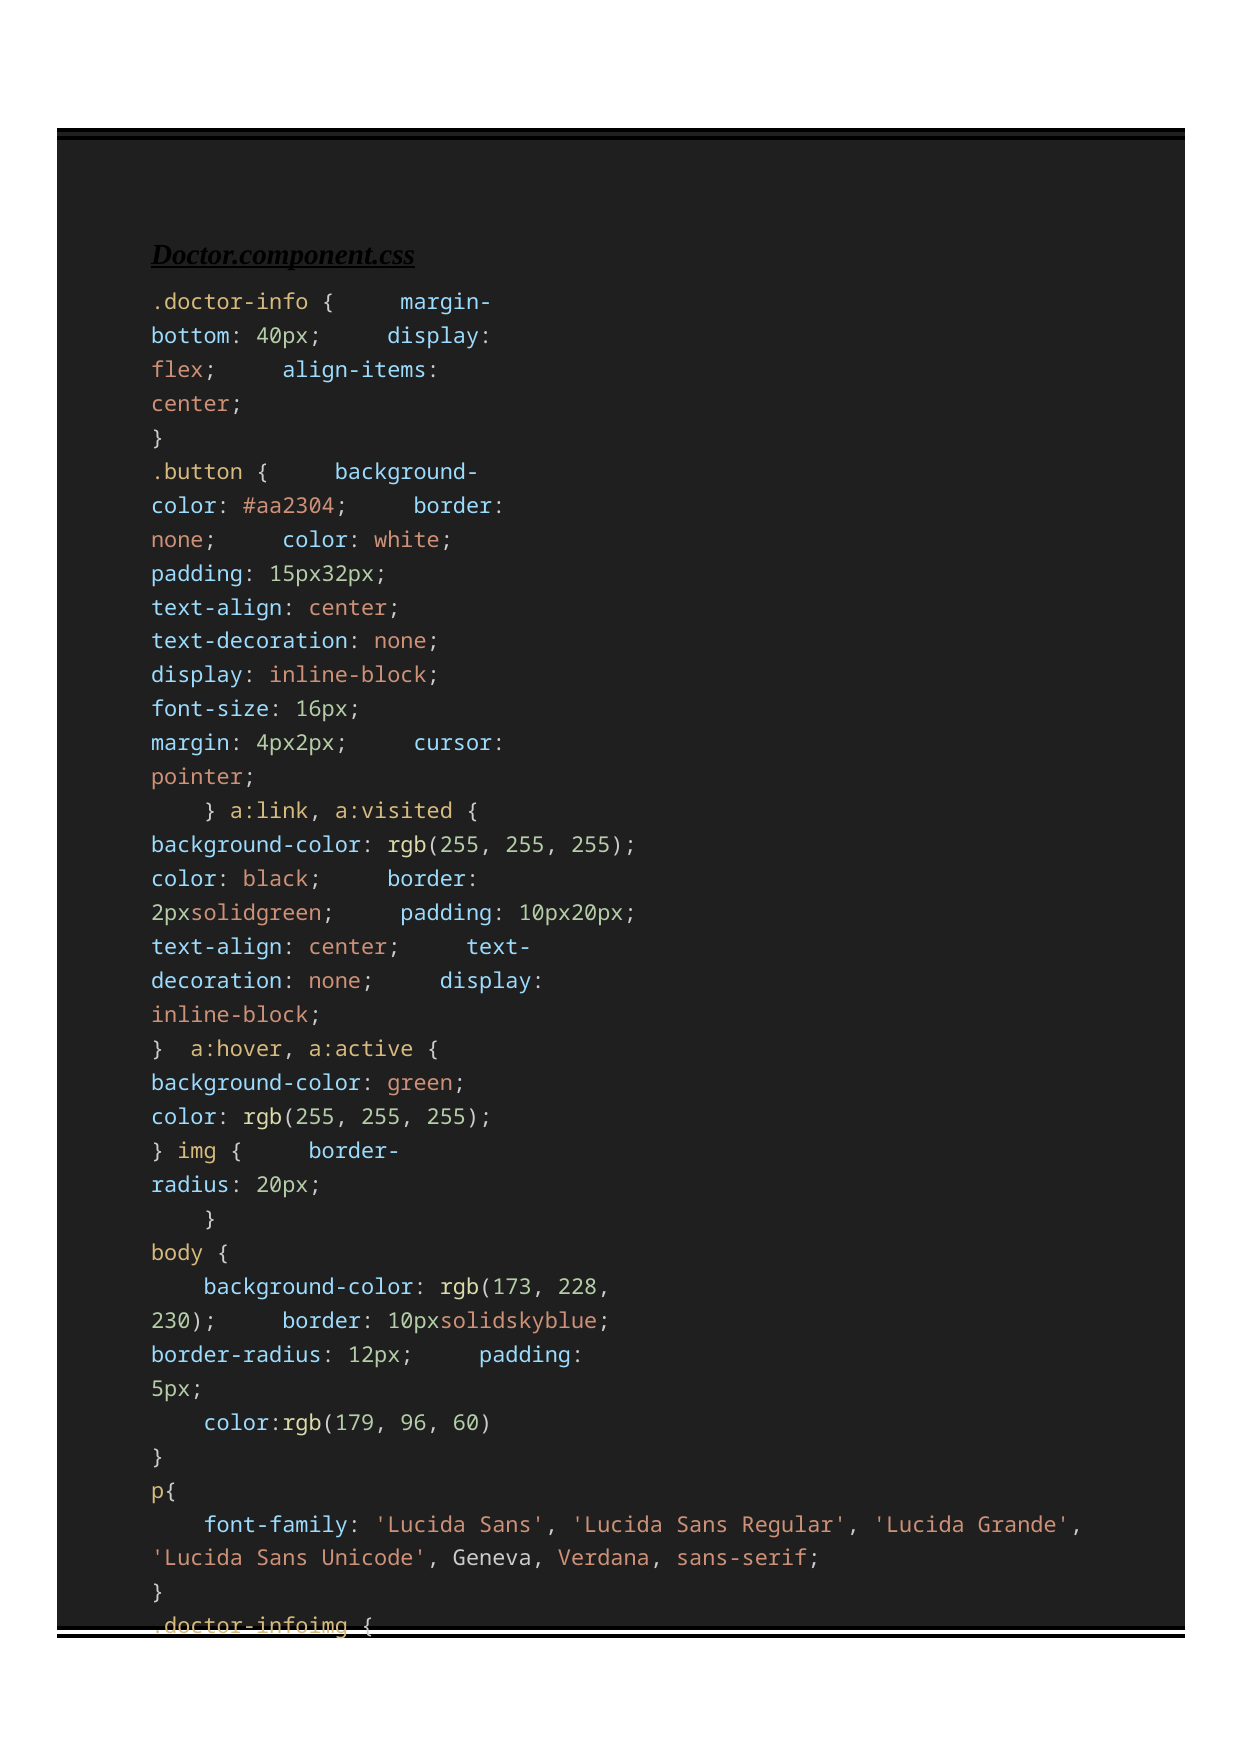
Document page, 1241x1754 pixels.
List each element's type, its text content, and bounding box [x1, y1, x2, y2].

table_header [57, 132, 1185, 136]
table_header Doctor.component.css .doctor-info { margin-bottom: 40px; display: flex; align-items: center; } .button { background-color: #aa2304; border: none; color: white; padding: 15px32px; text-align: center; text-decoration: none; display: inline-block; font-size: 16px; margin: 4px2px; cursor: pointer; } a:link, a:visited { background-color: rgb(255, 255, 255); color: black; border: 2pxsolidgreen; padding: 10px20px; text-align: center; text-decoration: none; display: inline-block; } a:hover, a:active { background-color: green; color: rgb(255, 255, 255); } img { border-radius: 20px; } body { background-color: rgb(173, 228, 230); border: 10pxsolidskyblue; border-radius: 12px; padding: 5px; color:rgb(179, 96, 60) } p{ font-family: 'Lucida Sans', 'Lucida Sans Regular', 'Lucida Grande', 'Lucida Sans Unicode', Geneva, Verdana, sans-serif; } .doctor-infoimg { margin-right: 20px; [57, 140, 1185, 1626]
